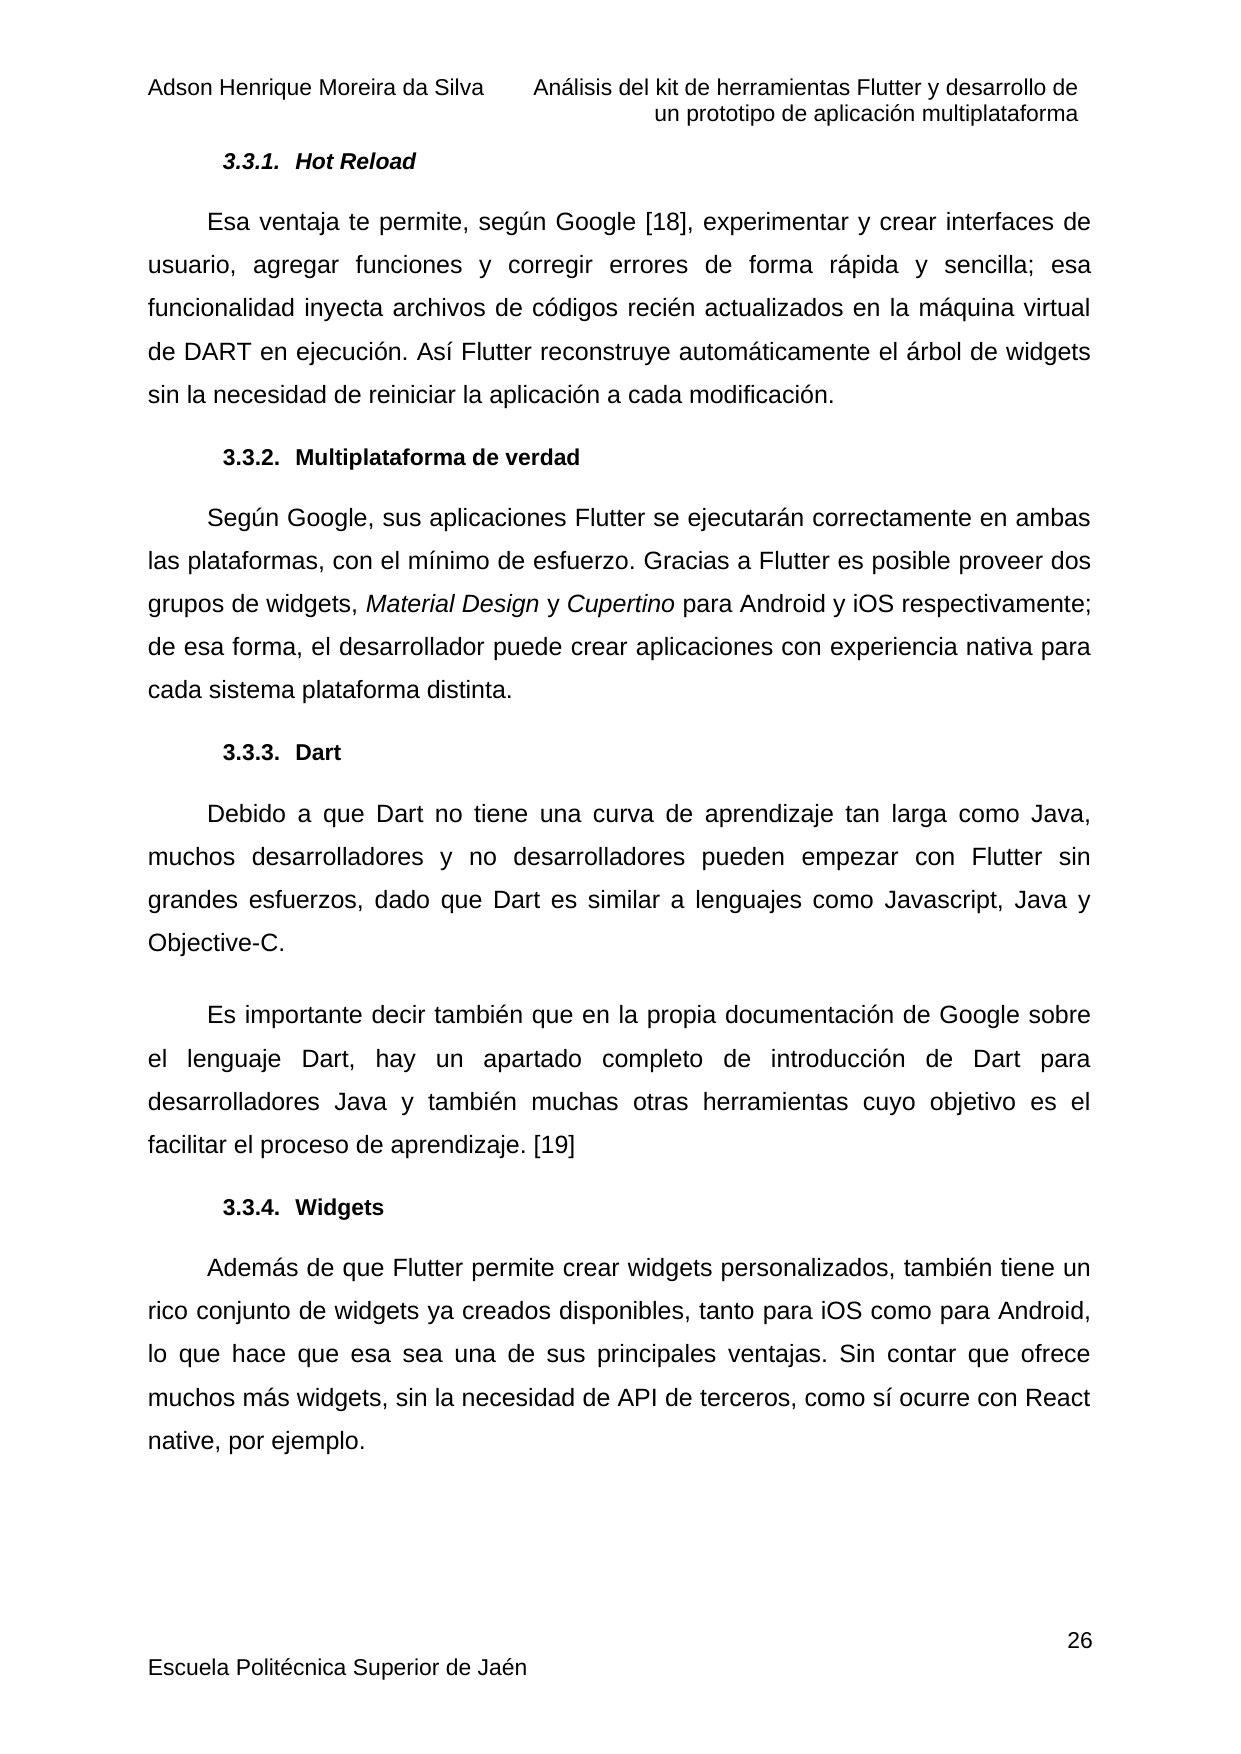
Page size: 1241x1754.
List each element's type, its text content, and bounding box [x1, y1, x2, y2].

subtitle Multiplataforma de verdad [223, 443, 1092, 470]
text Debido a que Dart no tiene una curva de aprendizaje tan larga como Java, muchos desarrolladores y no desarrolladores pueden empezar con Flutter sin grandes esfuerzos, dado que Dart es similar a lenguajes como Javascript, Java y Objective-C. [148, 799, 1092, 957]
text Según Google, sus aplicaciones Flutter se ejecutarán correctamente en ambas las plataformas, con el mínimo de esfuerzo. Gracias a Flutter es posible proveer dos grupos de widgets, Material Design y Cupertino para Android y iOS respectivamente; de esa forma, el desarrollador puede crear aplicaciones con experiencia nativa para cada sistema plataforma distinta. [148, 503, 1092, 704]
subtitle Dart [223, 739, 1092, 766]
text Además de que Flutter permite crear widgets personalizados, también tiene un rico conjunto de widgets ya creados disponibles, tanto para iOS como para Android, lo que hace que esa sea una de sus principales ventajas. Sin contar que ofrece muchos más widgets, sin la necesidad de API de terceros, como sí ocurre con React native, por ejemplo. [148, 1253, 1092, 1454]
subtitle Widgets [223, 1194, 1092, 1220]
subtitle Hot Reload [223, 148, 1092, 174]
text Es importante decir también que en la propia documentación de Google sobre el lenguaje Dart, hay un apartado completo de introducción de Dart para desarrolladores Java y también muchas otras herramientas cuyo objetivo es el facilitar el proceso de aprendizaje. [19] [148, 1000, 1092, 1158]
text Esa ventaja te permite, según Google [18], experimentar y crear interfaces de usuario, agregar funciones y corregir errores de forma rápida y sencilla; esa funcionalidad inyecta archivos de códigos recién actualizados en la máquina virtual de DART en ejecución. Así Flutter reconstruye automáticamente el árbol de widgets sin la necesidad de reiniciar la aplicación a cada modificación. [148, 207, 1092, 408]
